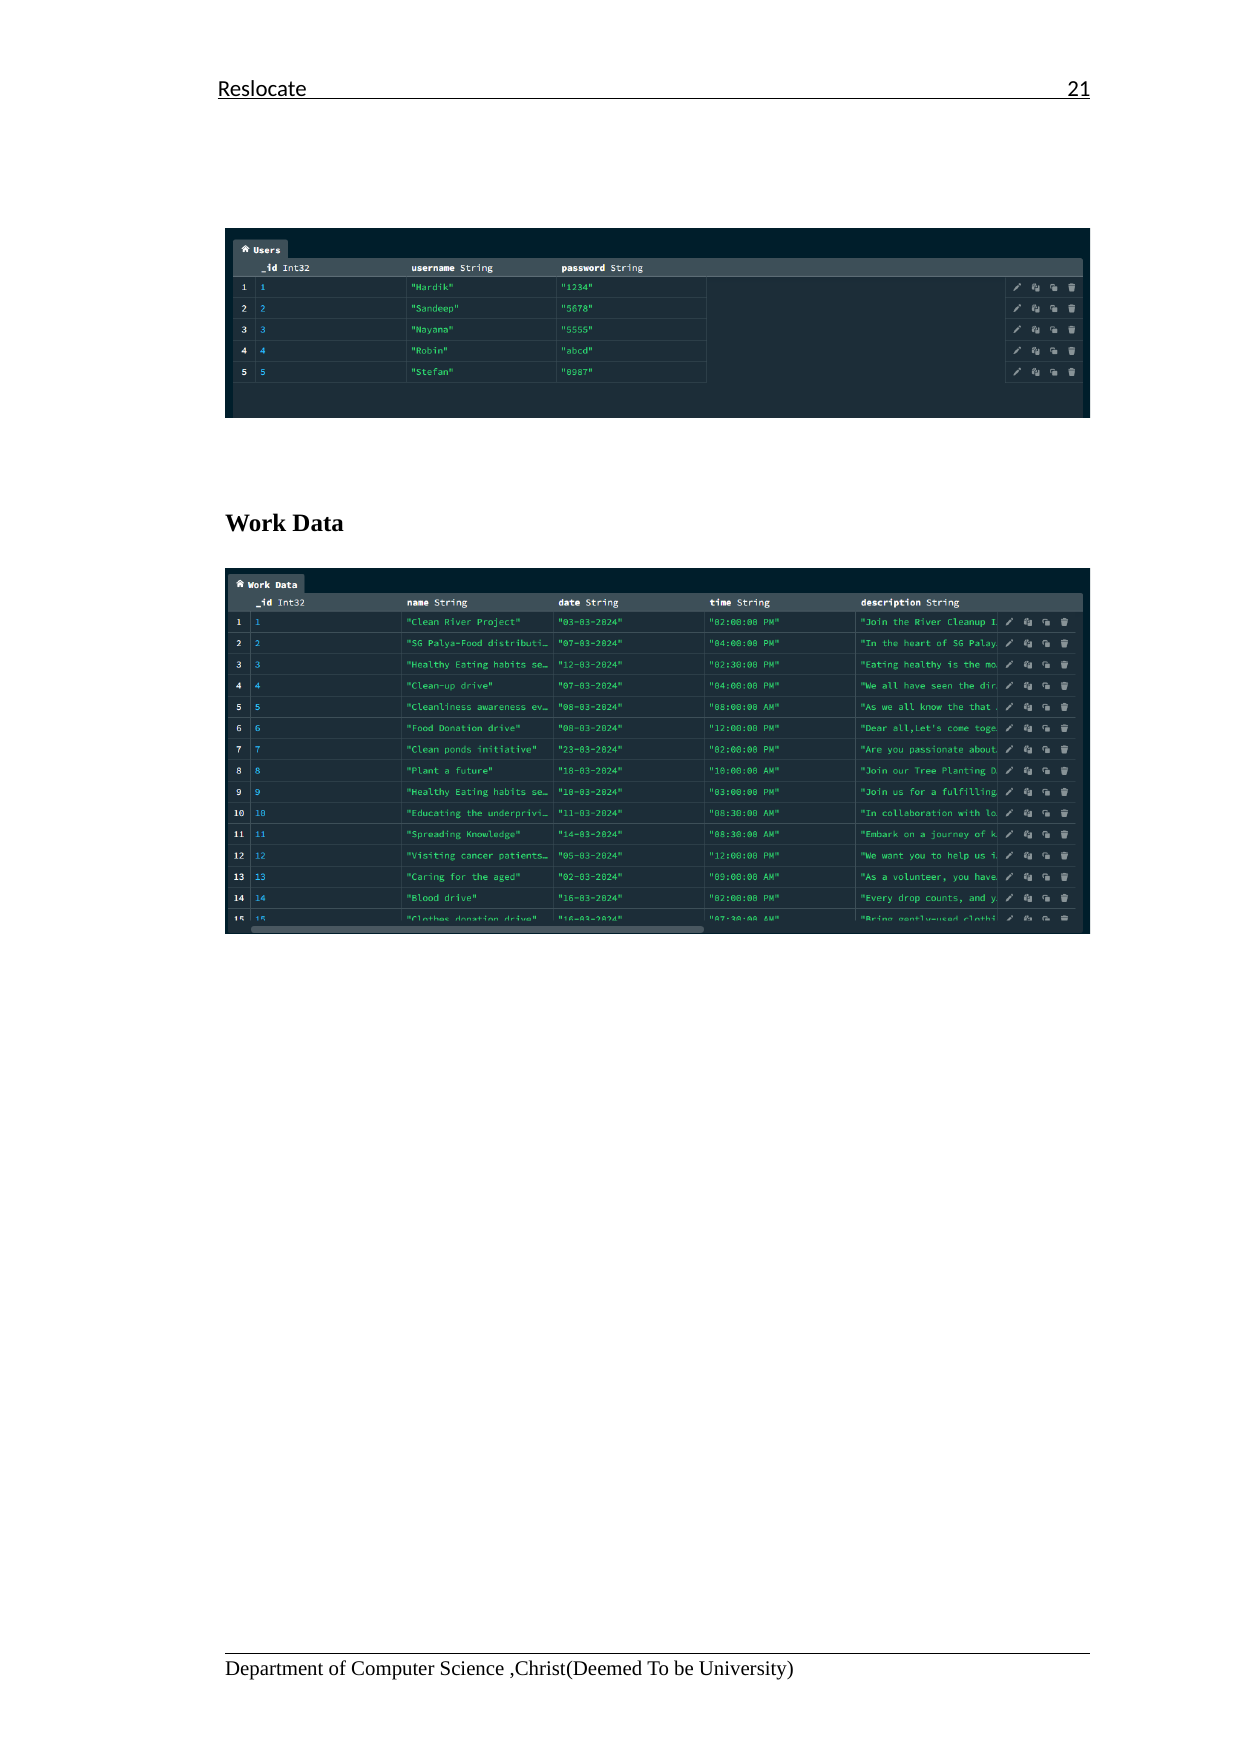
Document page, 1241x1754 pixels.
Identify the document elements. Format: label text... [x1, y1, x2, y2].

text Work Data [225, 508, 1090, 537]
picture [225, 568, 1091, 934]
picture [225, 228, 1091, 418]
